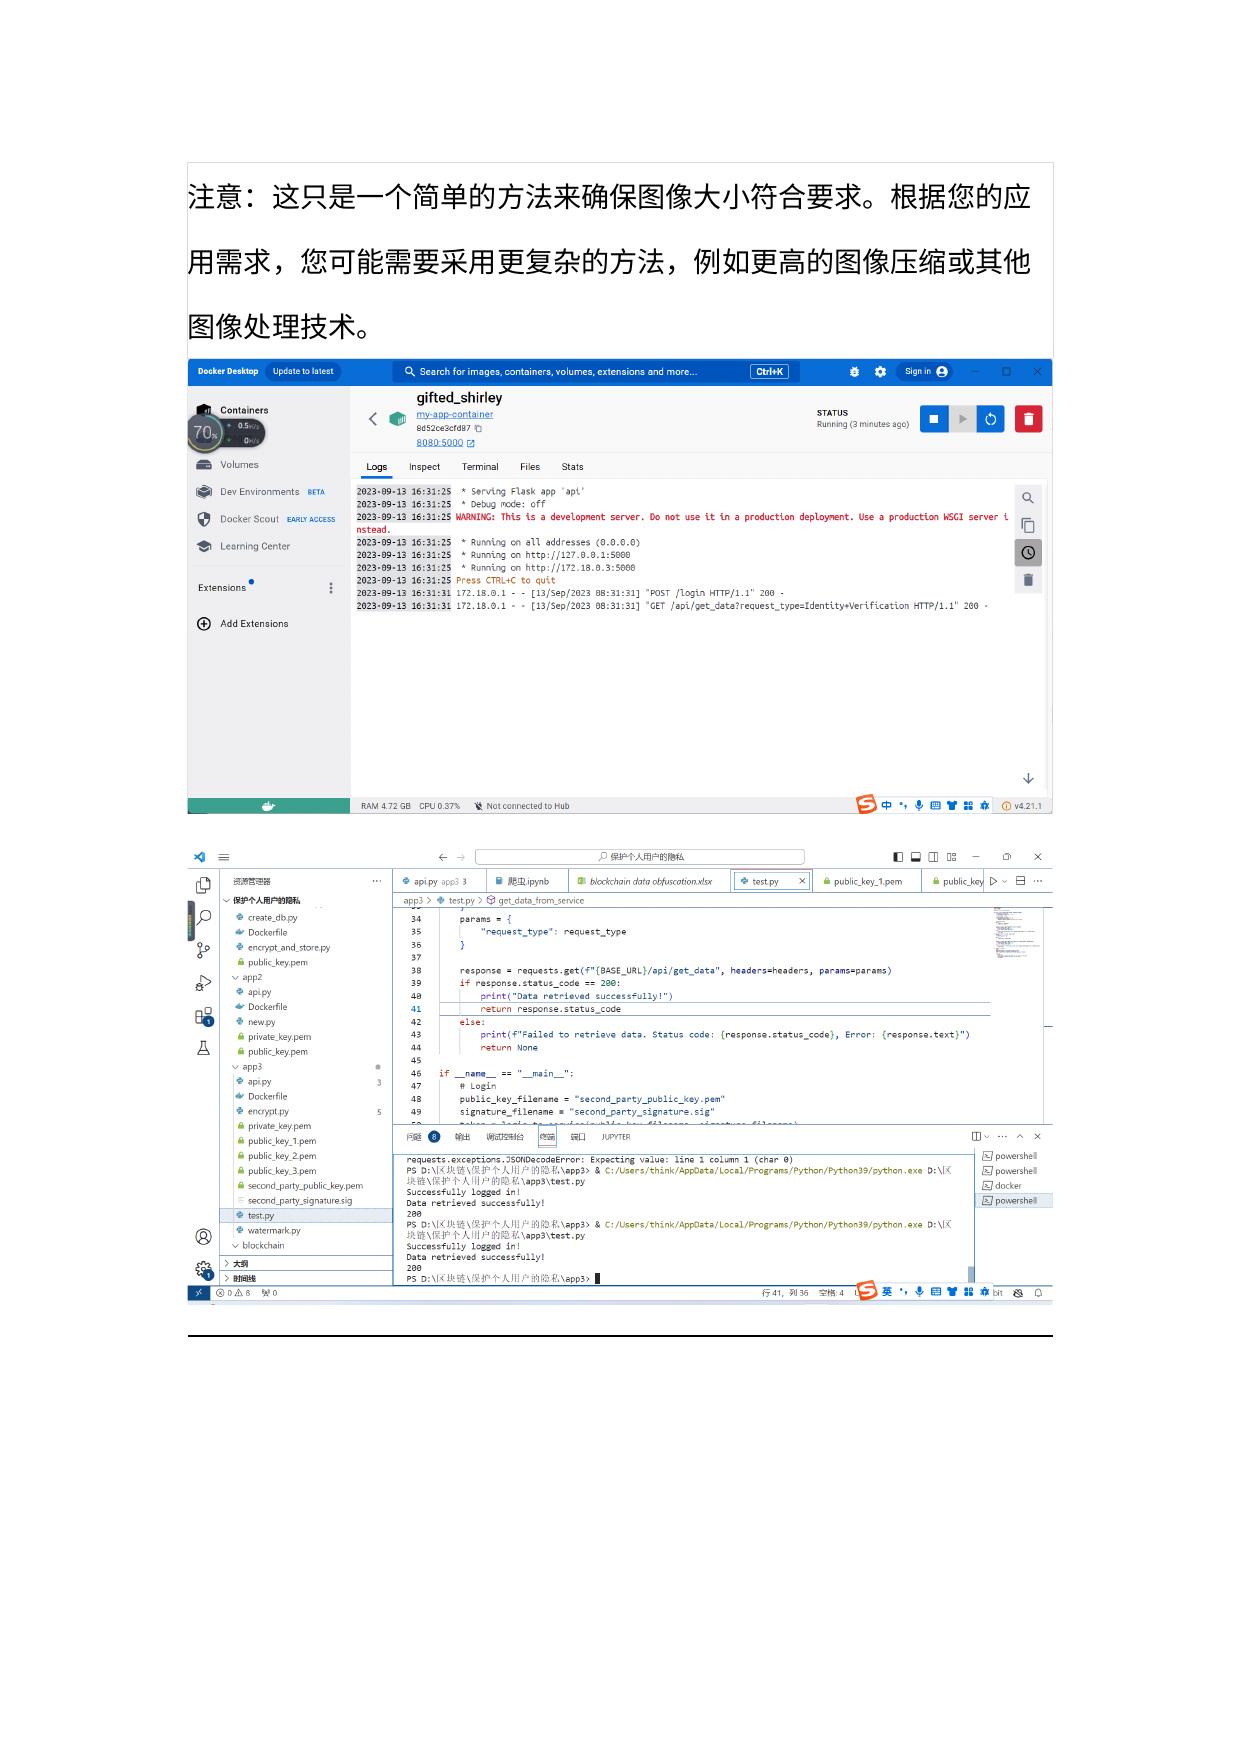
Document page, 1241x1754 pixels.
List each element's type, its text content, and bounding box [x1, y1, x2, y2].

picture [187, 359, 1053, 814]
text 注意：这只是一个简单的方法来确保图像大小符合要求。根据您的应用需求，您可能需要采用更复杂的方法，例如更高的图像压缩或其他图像处理技术。 [188, 163, 1053, 358]
picture [187, 845, 1053, 1305]
